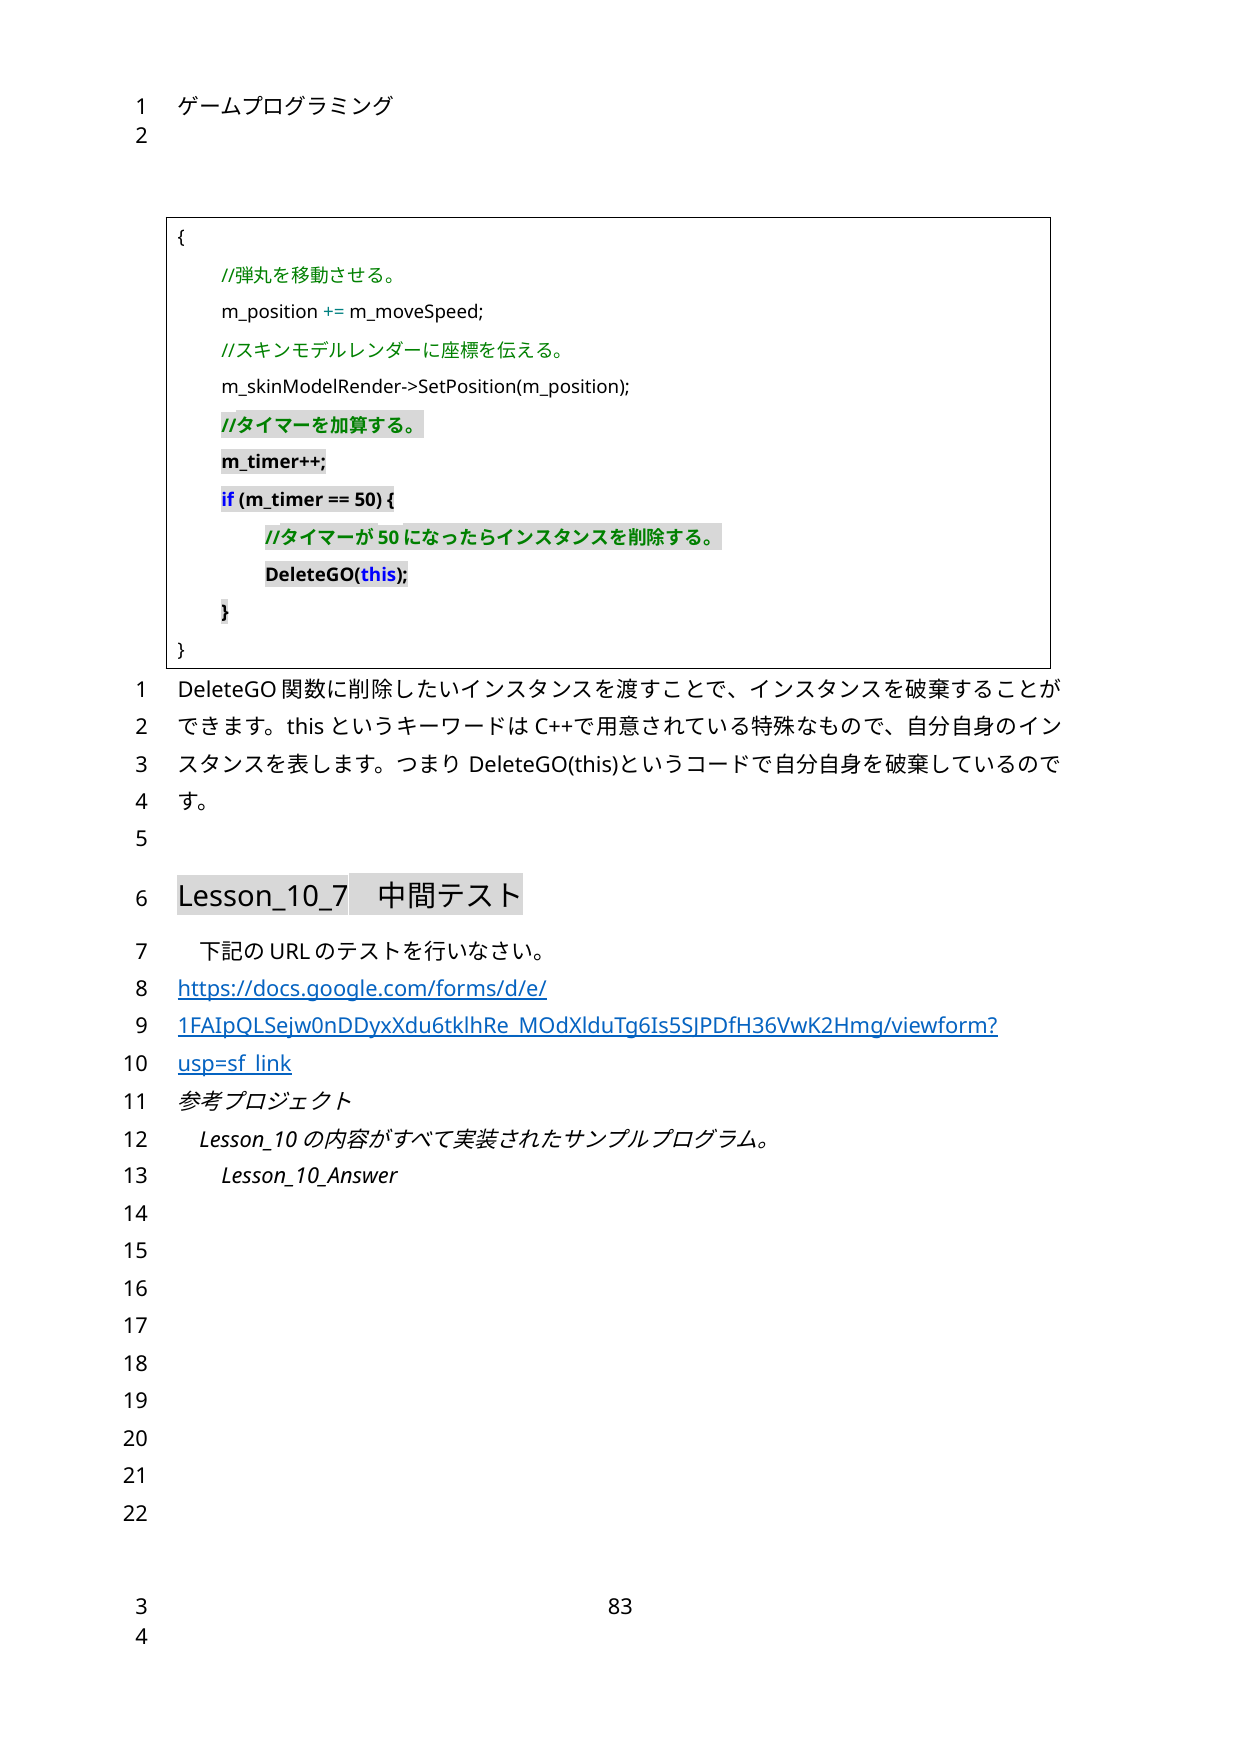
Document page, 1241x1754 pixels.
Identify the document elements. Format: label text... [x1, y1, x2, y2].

text 参考プロジェクト [177, 1081, 1063, 1119]
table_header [167, 218, 1050, 668]
text DeleteGO関数に削除したいインスタンスを渡すことで、インスタンスを破棄することができます。thisというキーワードはC++で用意されている特殊なもので、自分自身のインスタンスを表します。つまりDeleteGO(this)というコードで自分自身を破棄しているのです。 [177, 669, 1063, 819]
text https://docs.google.com/forms/d/e/1FAIpQLSejw0nDDyxXdu6tklhRe_MOdXlduTg6Is5SJPDfH36VwK2Hmg/viewform?usp=sf_link [177, 969, 1063, 1081]
subtitle Lesson_10_7 中間テスト [177, 856, 1063, 931]
text 下記のURLのテストを行いなさい。 [177, 931, 1063, 969]
text Lesson_10の内容がすべて実装されたサンプルプログラム。 [177, 1119, 1063, 1156]
text Lesson_10_Answer [177, 1156, 1063, 1194]
